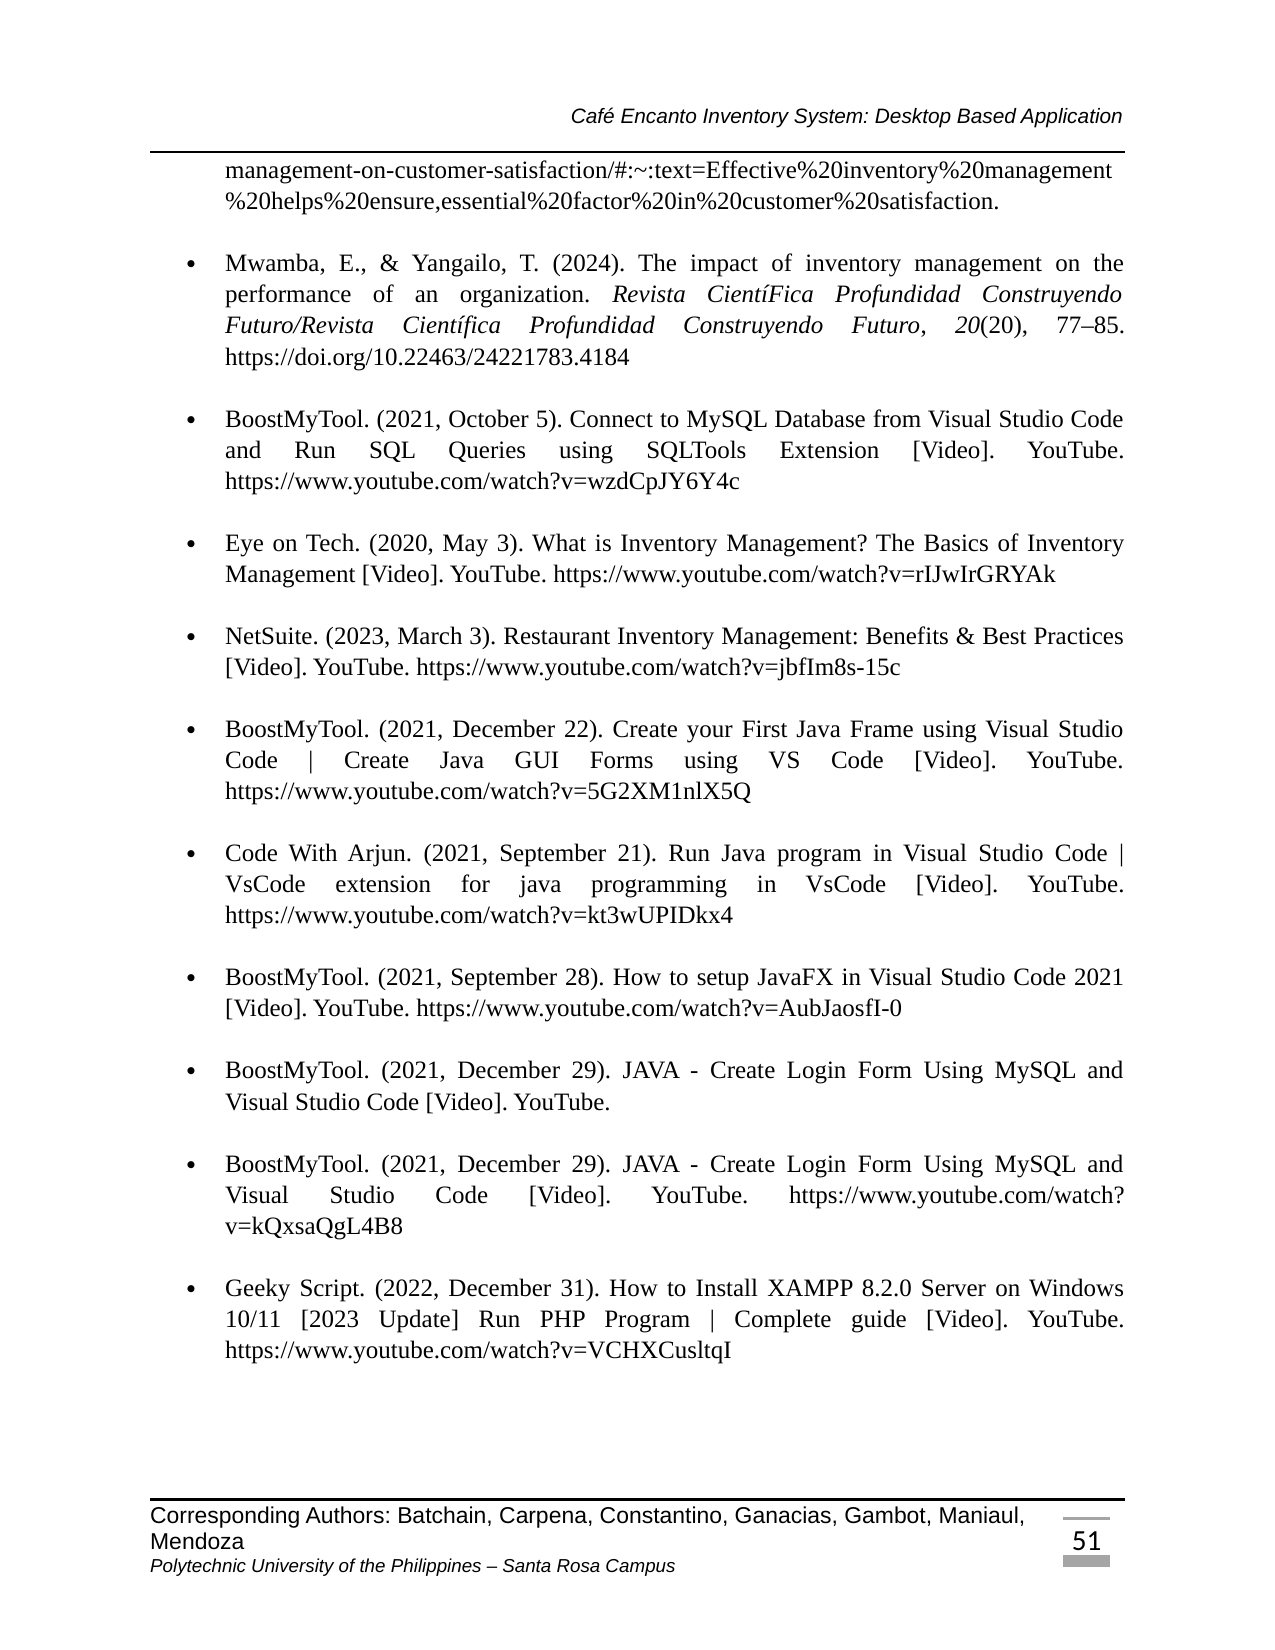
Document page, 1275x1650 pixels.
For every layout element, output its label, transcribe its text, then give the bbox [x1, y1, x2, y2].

list Mwamba, E., & Yangailo, T. (2024). The impact of inventory management on the performance of an organization. Revista CientíFica Profundidad Construyendo Futuro/Revista Científica Profundidad Construyendo Futuro, 20(20), 77–85. https://doi.org/10.22463/24221783.4184 [187, 248, 1125, 370]
list NetSuite. (2023, March 3). Restaurant Inventory Management: Benefits & Best Practices [Video]. YouTube. https://www.youtube.com/watch?v=jbfIm8s-15c [187, 621, 1125, 681]
list BoostMyTool. (2021, September 28). How to setup JavaFX in Visual Studio Code 2021 [Video]. YouTube. https://www.youtube.com/watch?v=AubJaosfI-0 [187, 962, 1125, 1022]
list Geeky Script. (2022, December 31). How to Install XAMPP 8.2.0 Server on Windows 10/11 [2023 Update] Run PHP Program | Complete guide [Video]. YouTube. https://www.youtube.com/watch?v=VCHXCusltqI [187, 1273, 1125, 1364]
list BoostMyTool. (2021, December 22). Create your First Java Frame using Visual Studio Code | Create Java GUI Forms using VS Code [Video]. YouTube. https://www.youtube.com/watch?v=5G2XM1nlX5Q [187, 714, 1125, 805]
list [187, 155, 1125, 215]
list BoostMyTool. (2021, October 5). Connect to MySQL Database from Visual Studio Code and Run SQL Queries using SQLTools Extension [Video]. YouTube. https://www.youtube.com/watch?v=wzdCpJY6Y4c [187, 404, 1125, 494]
list BoostMyTool. (2021, December 29). JAVA - Create Login Form Using MySQL and Visual Studio Code [Video]. YouTube. https://www.youtube.com/watch?v=kQxsaQgL4B8 [187, 1149, 1125, 1239]
list Code With Arjun. (2021, September 21). Run Java program in Visual Studio Code | VsCode extension for java programming in VsCode [Video]. YouTube. https://www.youtube.com/watch?v=kt3wUPIDkx4 [187, 838, 1125, 929]
list Eye on Tech. (2020, May 3). What is Inventory Management? The Basics of Inventory Management [Video]. YouTube. https://www.youtube.com/watch?v=rIJwIrGRYAk [187, 528, 1125, 588]
list BoostMyTool. (2021, December 29). JAVA - Create Login Form Using MySQL and Visual Studio Code [Video]. YouTube. [187, 1056, 1125, 1115]
